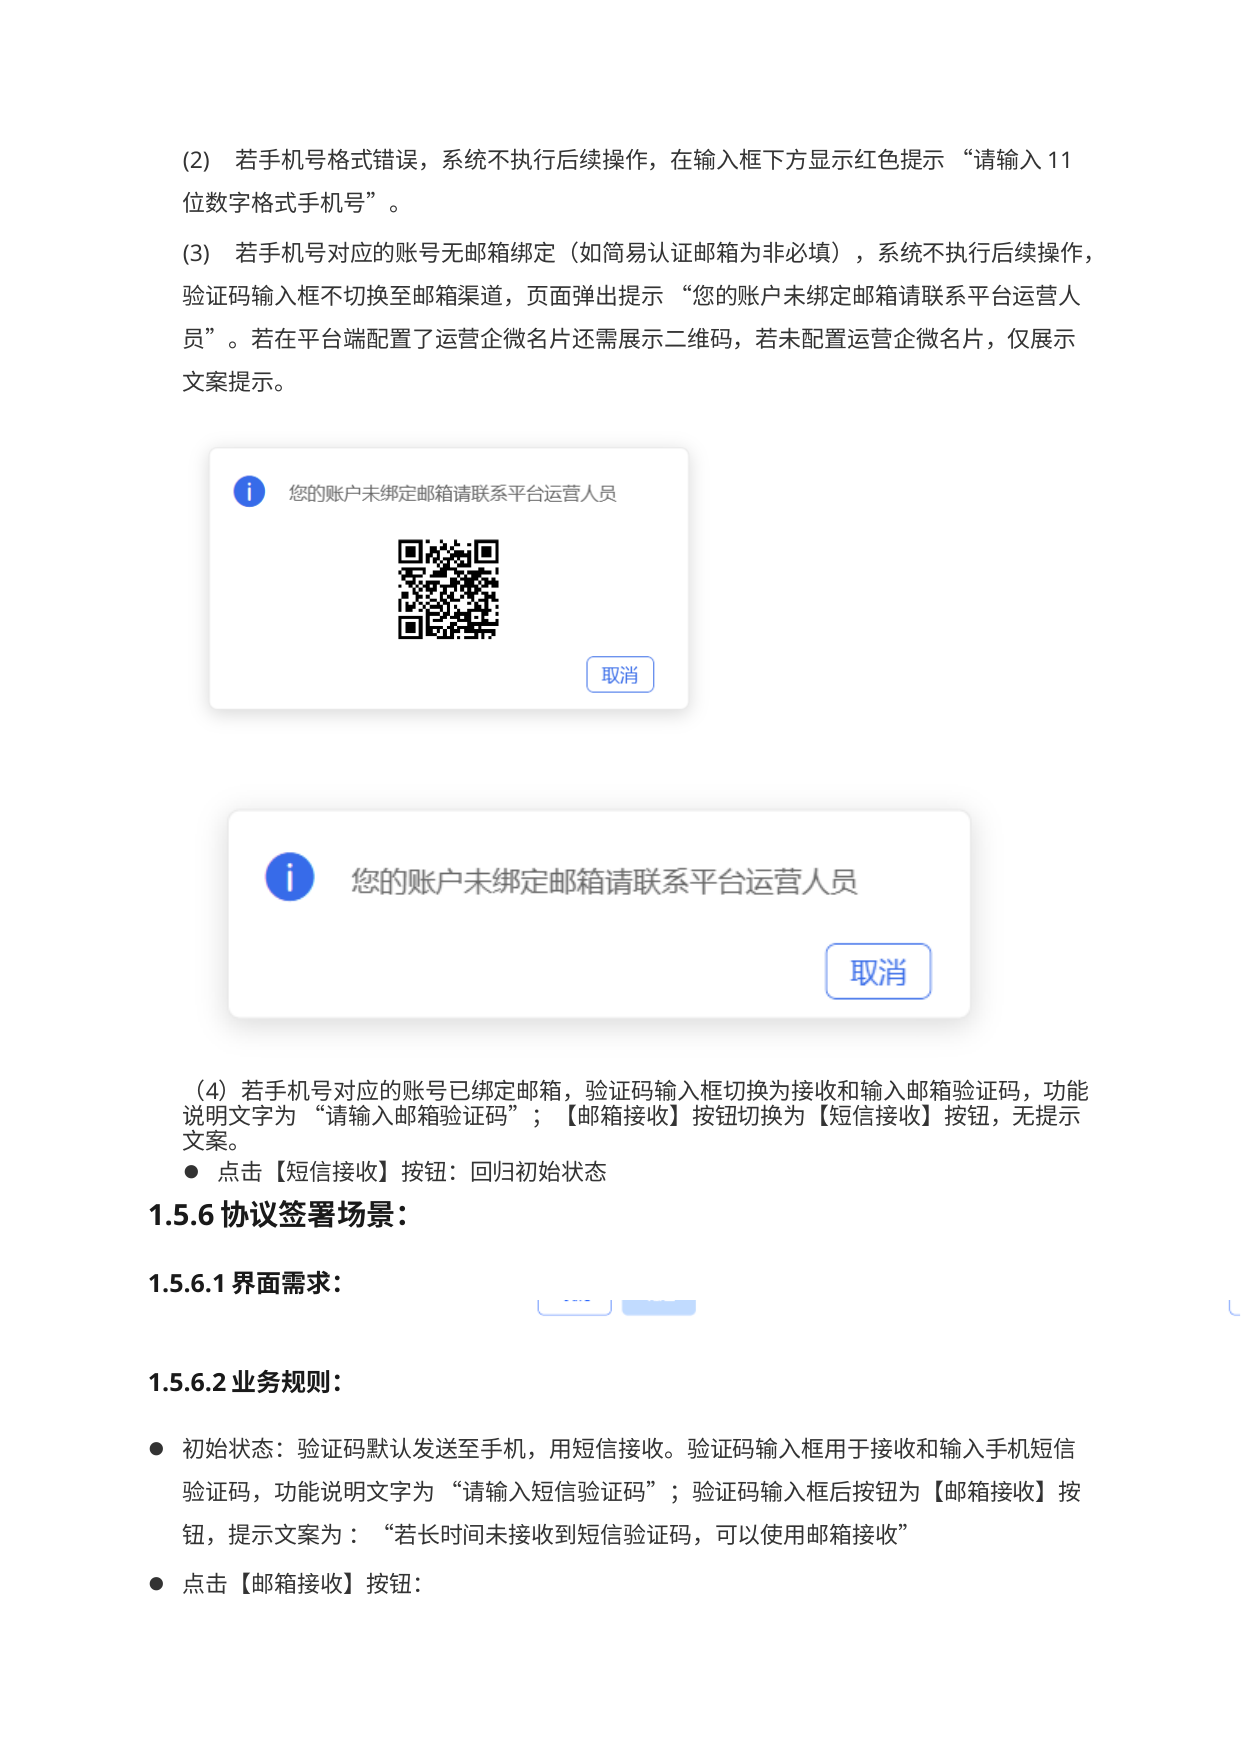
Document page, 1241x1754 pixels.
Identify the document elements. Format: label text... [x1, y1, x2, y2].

subtitle 1.5.6协议签署场景： [148, 1192, 1093, 1234]
list （4）若手机号对应的账号已绑定邮箱，验证码输入框切换为接收和输入邮箱验证码，功能说明文字为 “请输入邮箱验证码”；【邮箱接收】按钮切换为【短信接收】按钮，无提示文案。 [183, 1079, 1093, 1154]
subtitle 1.5.6.2业务规则： [148, 1363, 1093, 1399]
picture [182, 743, 1011, 1064]
list 点击【邮箱接收】按钮： [148, 1566, 1093, 1599]
list 初始状态：验证码默认发送至手机，用短信接收。验证码输入框用于接收和输入手机短信验证码，功能说明文字为 “请输入短信验证码”；验证码输入框后按钮为【邮箱接收】按钮，提示文案为 ：“若长时间未接收到短信验证码，可以使用邮箱接收” [148, 1431, 1093, 1550]
list 若手机号格式错误，系统不执行后续操作，在输入框下方显示红色提示 “请输入11位数字格式手机号”。 [183, 142, 1093, 218]
list 点击【短信接收】按钮：回归初始状态 [183, 1161, 1093, 1186]
picture [147, 1300, 1241, 1352]
picture [182, 413, 719, 734]
list 若手机号对应的账号无邮箱绑定（如简易认证邮箱为非必填），系统不执行后续操作，验证码输入框不切换至邮箱渠道，页面弹出提示 “您的账户未绑定邮箱请联系平台运营人员”。若在平台端配置了运营企微名片还需展示二维码，若未配置运营企微名片，仅展示文案提示。 [183, 234, 1093, 397]
subtitle 1.5.6.1界面需求： [148, 1264, 1093, 1300]
